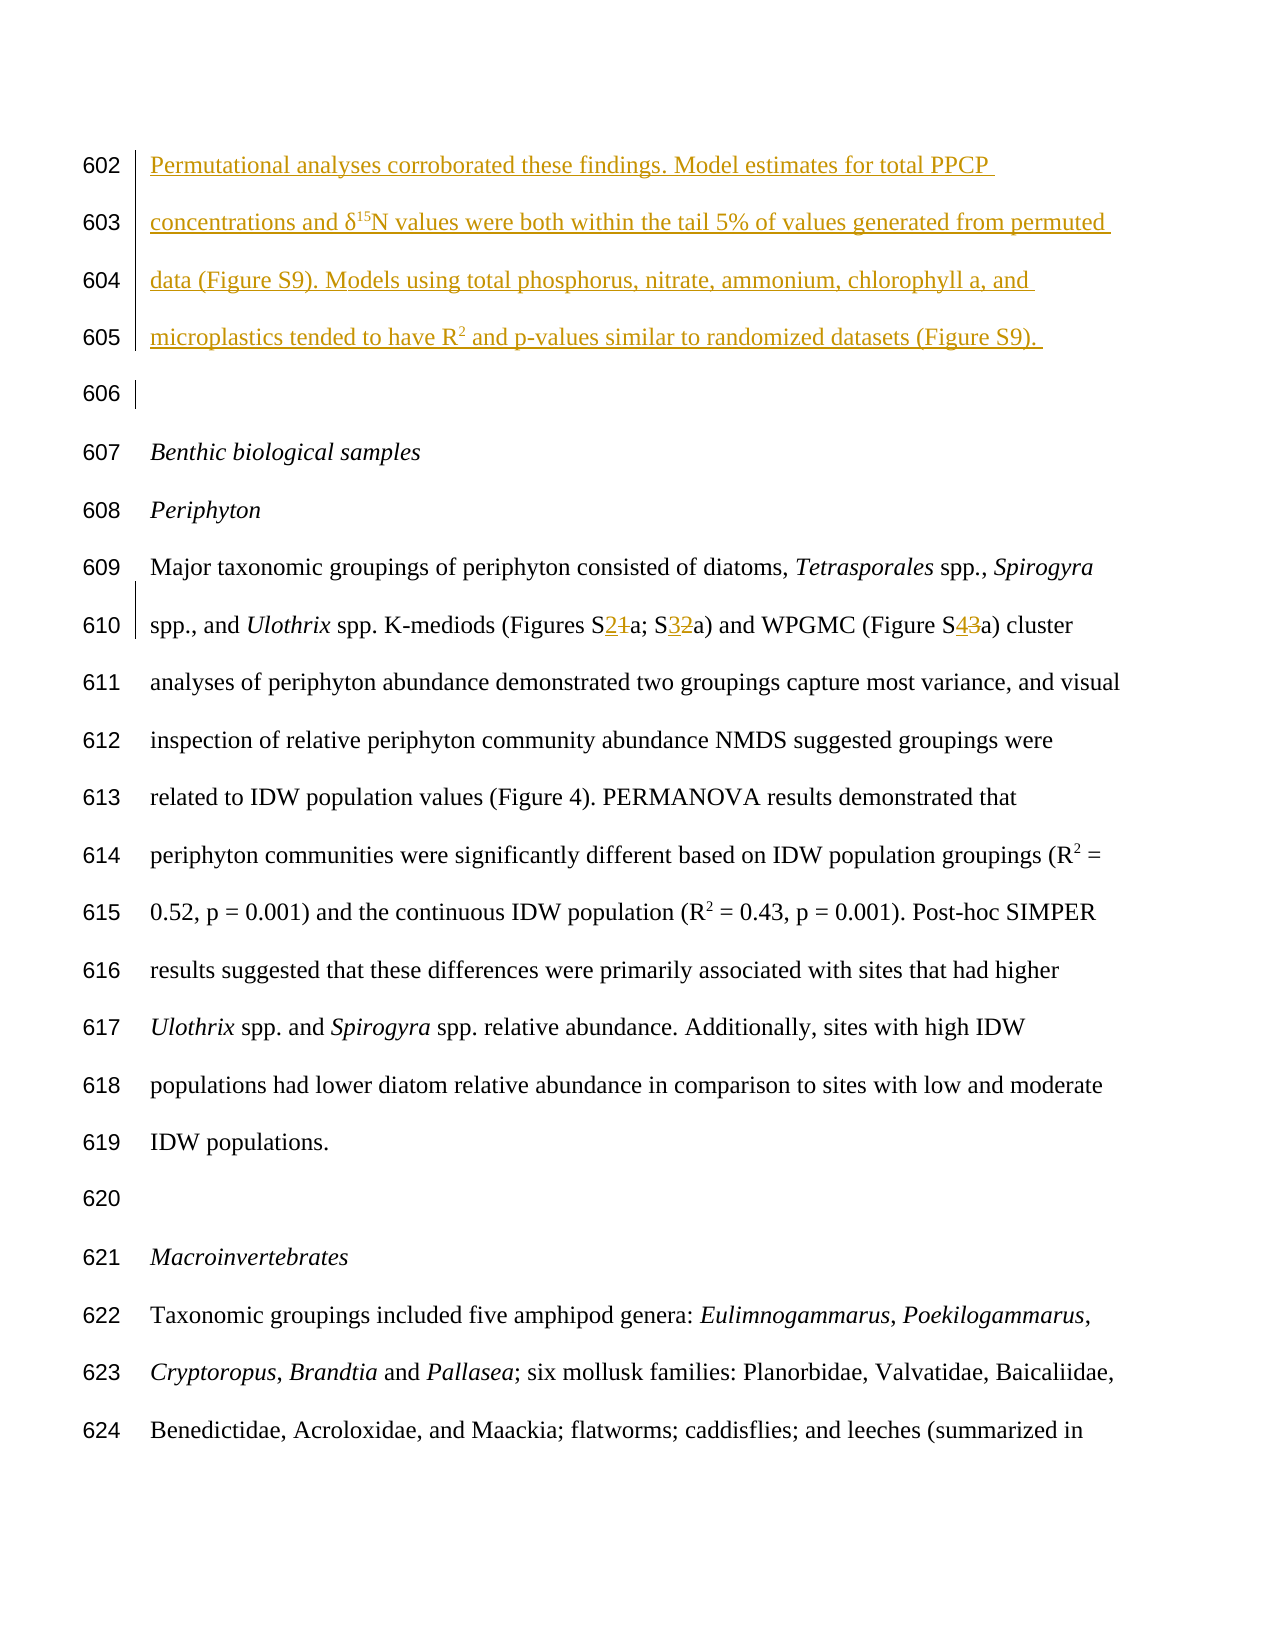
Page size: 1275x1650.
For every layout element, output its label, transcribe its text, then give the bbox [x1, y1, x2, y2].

text Major taxonomic groupings of periphyton consisted of diatoms, Tetrasporales spp., Spirogyra spp., and Ulothrix spp. K-mediods (Figures Sa; Sa) and WPGMC (Figure Sa) cluster analyses of periphyton abundance demonstrated two groupings capture most variance, and visual inspection of relative periphyton community abundance NMDS suggested groupings were related to IDW population values (Figure 4). PERMANOVA results demonstrated that periphyton communities were significantly different based on IDW population groupings (R2 = 0.52, p = 0.001) and the continuous IDW population (R2 = 0.43, p = 0.001). Post-hoc SIMPER results suggested that these differences were primarily associated with sites that had higher Ulothrix spp. and Spirogyra spp. relative abundance. Additionally, sites with high IDW populations had lower diatom relative abundance in comparison to sites with low and moderate IDW populations. [150, 552, 1125, 1156]
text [150, 1300, 1125, 1444]
text Macroinvertebrates [150, 1242, 1125, 1271]
text Periphyton [150, 495, 1125, 524]
text Benthic biological samples [150, 437, 1125, 466]
